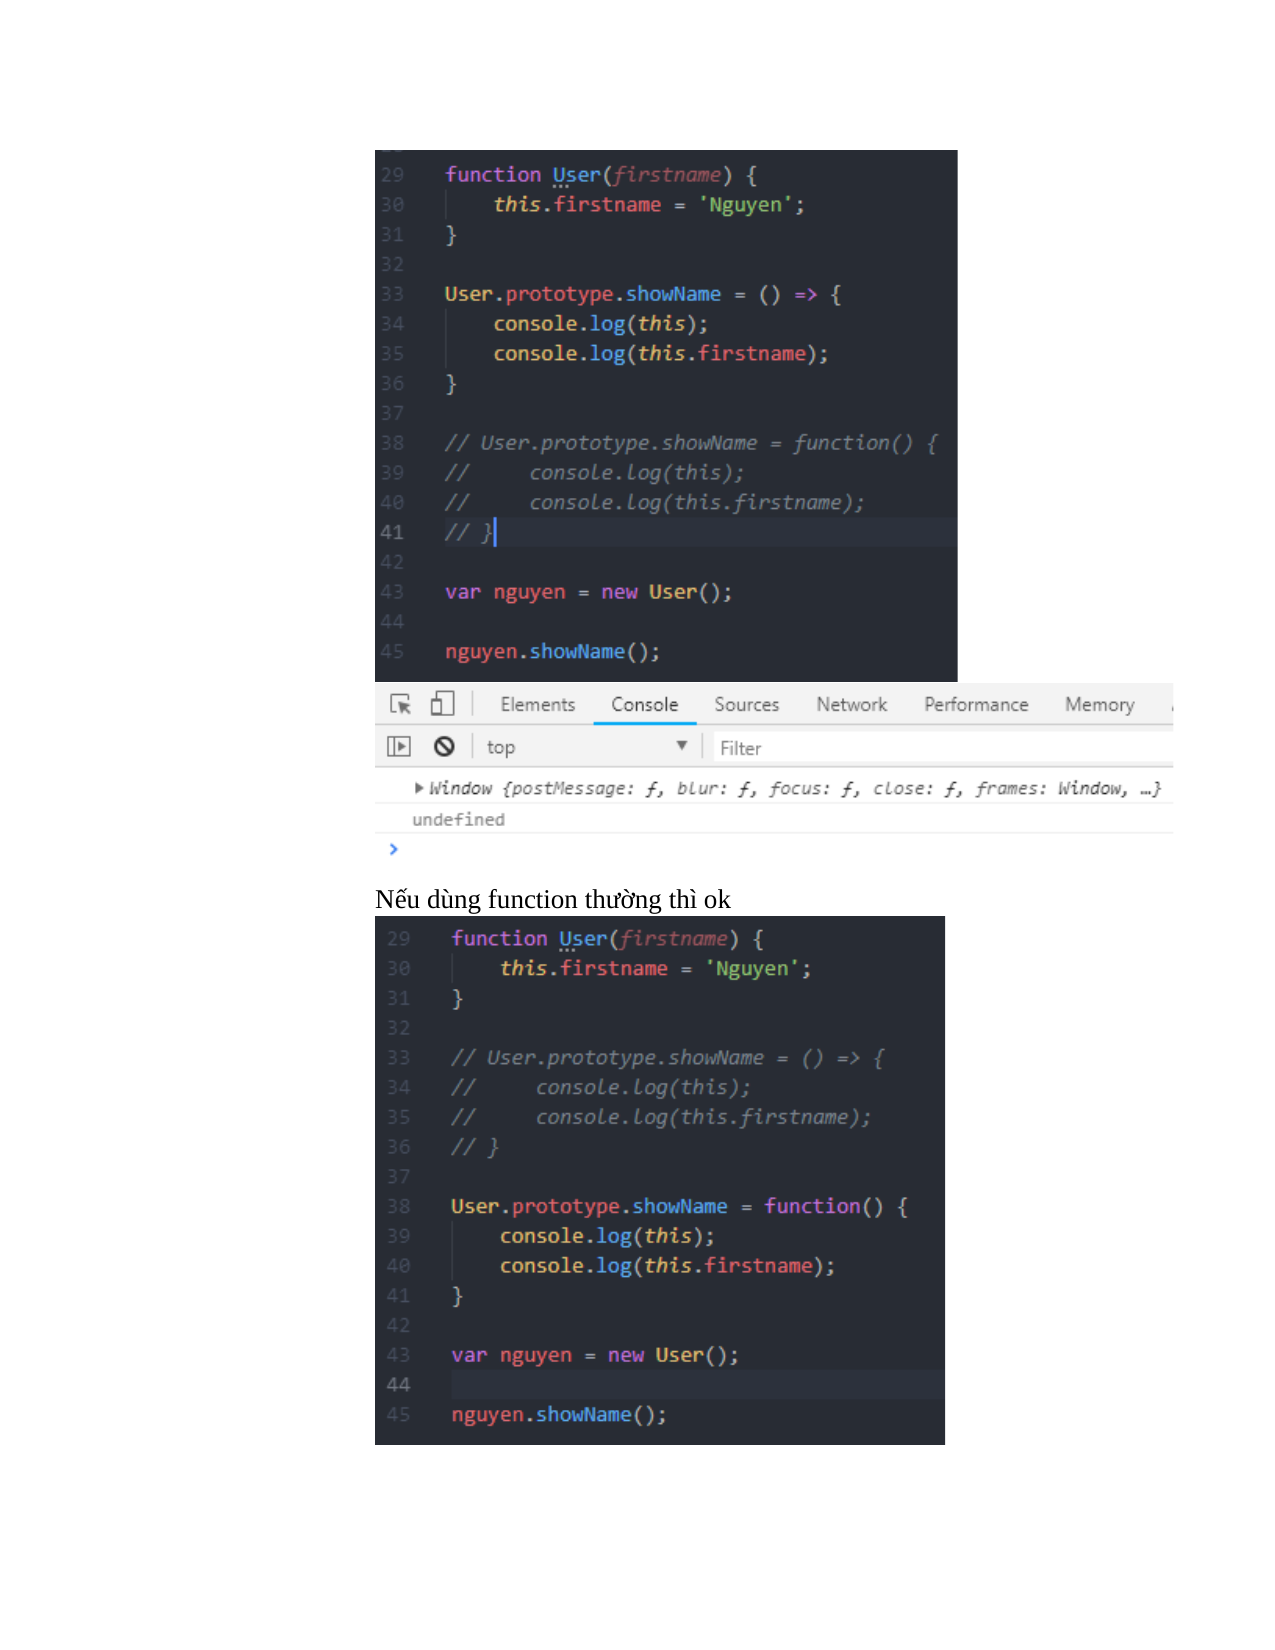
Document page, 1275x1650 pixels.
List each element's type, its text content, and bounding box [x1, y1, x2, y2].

picture [375, 150, 958, 682]
picture [375, 916, 946, 1445]
picture [375, 683, 1174, 881]
